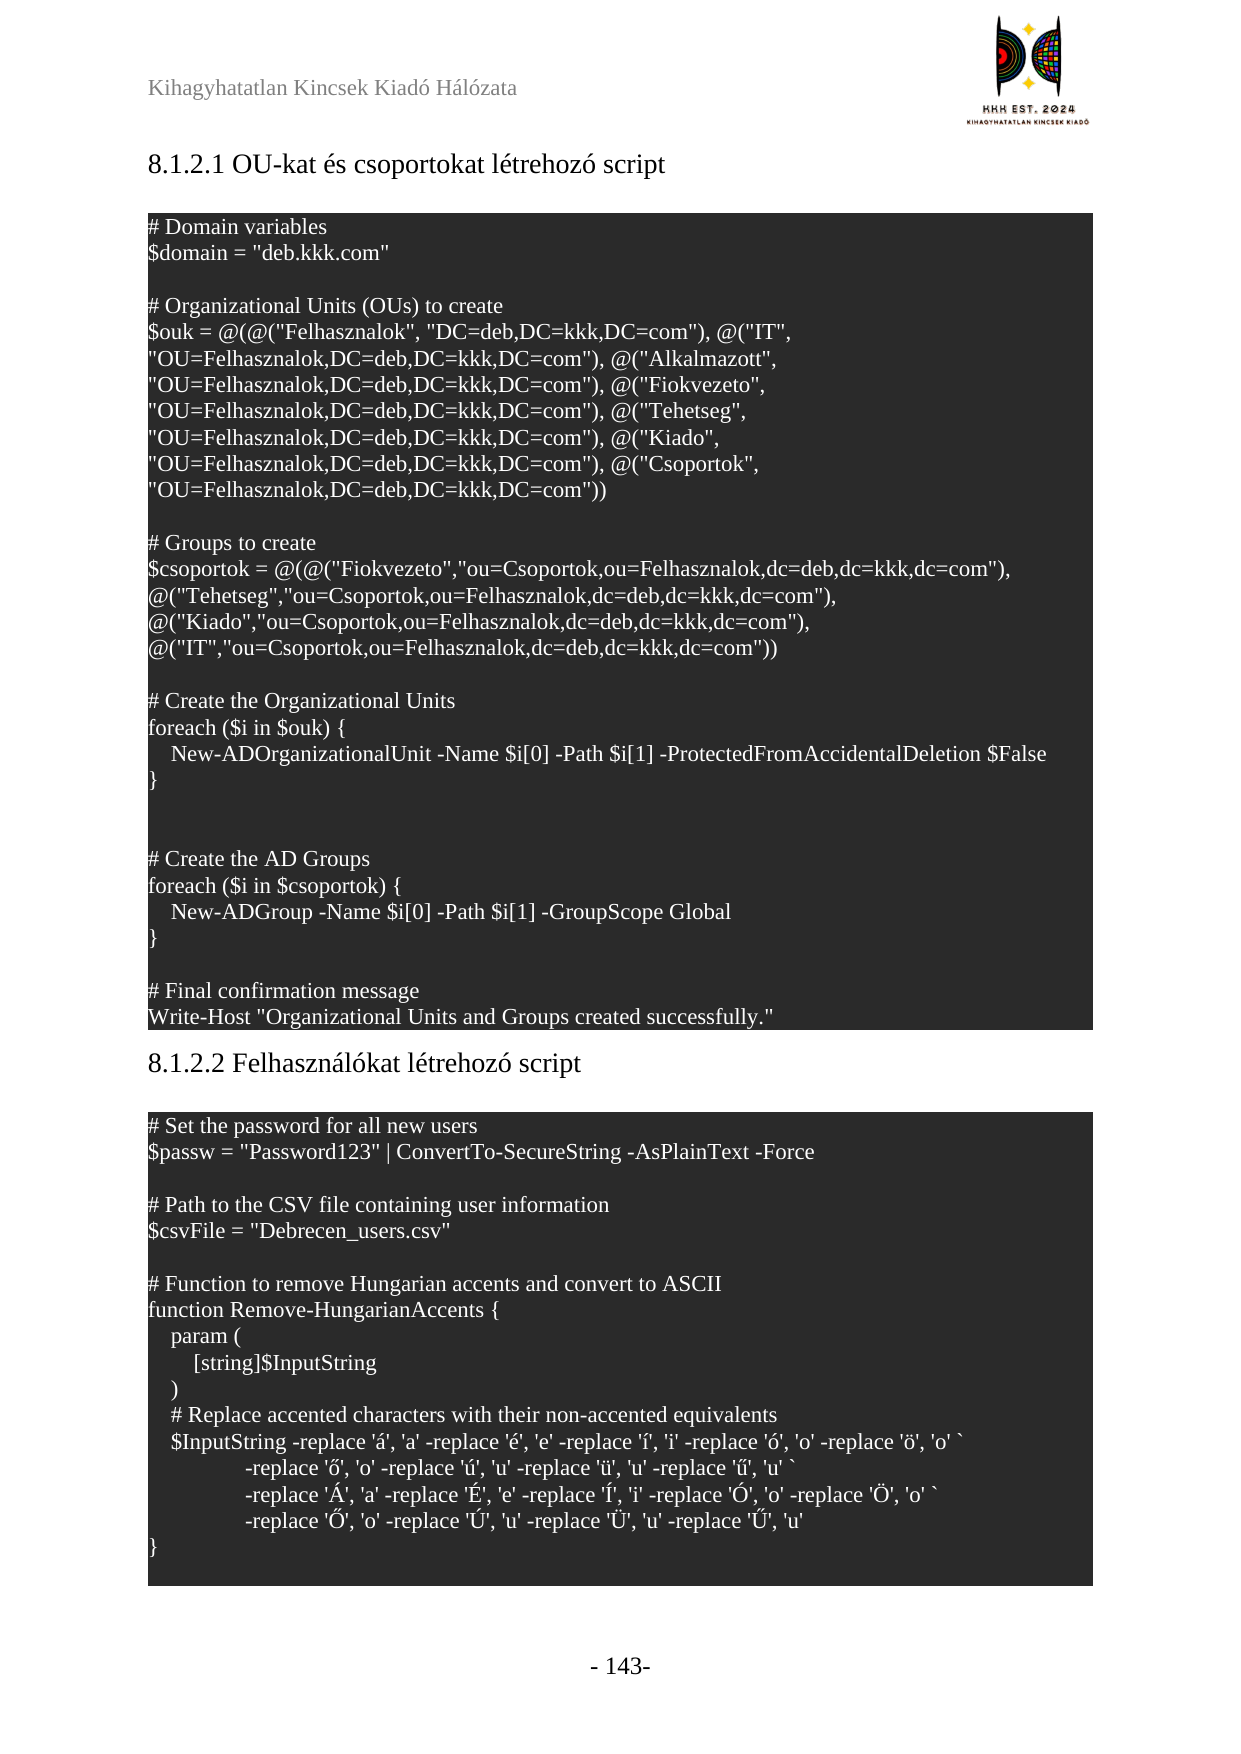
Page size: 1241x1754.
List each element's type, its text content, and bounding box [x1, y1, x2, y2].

text # Final confirmation message [148, 977, 1093, 1003]
text function Remove-HungarianAccents { [148, 1296, 1093, 1322]
text 8.1.2.1 OU-kat és csoportokat létrehozó script [148, 148, 1093, 180]
text New-ADOrganizationalUnit -Name $i[0] -Path $i[1] -ProtectedFromAccidentalDeletion $False [148, 740, 1093, 766]
text -replace 'Á', 'a' -replace 'É', 'e' -replace 'Í', 'i' -replace 'Ó', 'o' -replace 'Ö', 'o' ` [148, 1481, 1093, 1507]
text $passw = "Password123" | ConvertTo-SecureString -AsPlainText -Force [148, 1138, 1093, 1164]
text $InputString -replace 'á', 'a' -replace 'é', 'e' -replace 'í', 'i' -replace 'ó', 'o' -replace 'ö', 'o' ` [148, 1428, 1093, 1454]
text $csoportok = @(@("Fiokvezeto","ou=Csoportok,ou=Felhasznalok,dc=deb,dc=kkk,dc=com"), @("Tehetseg","ou=Csoportok,ou=Felhasznalok,dc=deb,dc=kkk,dc=com"), @("Kiado","ou=Csoportok,ou=Felhasznalok,dc=deb,dc=kkk,dc=com"), @("IT","ou=Csoportok,ou=Felhasznalok,dc=deb,dc=kkk,dc=com")) [148, 555, 1093, 661]
text } [148, 924, 1093, 951]
text $domain = "deb.kkk.com" [148, 239, 1093, 266]
text # Create the Organizational Units [148, 687, 1093, 713]
text foreach ($i in $csoportok) { [148, 872, 1093, 898]
text } [148, 1533, 1093, 1560]
text # Function to remove Hungarian accents and convert to ASCII [148, 1270, 1093, 1296]
text New-ADGroup -Name $i[0] -Path $i[1] -GroupScope Global [148, 898, 1093, 924]
text [string]$InputString [148, 1349, 1093, 1375]
text # Set the password for all new users [148, 1112, 1093, 1138]
text -replace 'Ő', 'o' -replace 'Ú', 'u' -replace 'Ü', 'u' -replace 'Ű', 'u' [148, 1507, 1093, 1533]
text foreach ($i in $ouk) { [148, 713, 1093, 740]
picture [958, 4, 1094, 130]
text param ( [148, 1322, 1093, 1349]
text # Path to the CSV file containing user information [148, 1191, 1093, 1217]
text ) [148, 1375, 1093, 1402]
text -replace 'ő', 'o' -replace 'ú', 'u' -replace 'ü', 'u' -replace 'ű', 'u' ` [148, 1454, 1093, 1481]
text # Domain variables [148, 213, 1093, 239]
text # Create the AD Groups [148, 845, 1093, 872]
text # Groups to create [148, 529, 1093, 555]
text Write-Host "Organizational Units and Groups created successfully." [148, 1003, 1093, 1030]
text # Replace accented characters with their non-accented equivalents [148, 1402, 1093, 1428]
text } [148, 766, 1093, 793]
text $csvFile = "Debrecen_users.csv" [148, 1217, 1093, 1243]
text # Organizational Units (OUs) to create [148, 292, 1093, 318]
text 8.1.2.2 Felhasználókat létrehozó script [148, 1046, 1093, 1079]
text $ouk = @(@("Felhasznalok", "DC=deb,DC=kkk,DC=com"), @("IT", "OU=Felhasznalok,DC=deb,DC=kkk,DC=com"), @("Alkalmazott", "OU=Felhasznalok,DC=deb,DC=kkk,DC=com"), @("Fiokvezeto", "OU=Felhasznalok,DC=deb,DC=kkk,DC=com"), @("Tehetseg", "OU=Felhasznalok,DC=deb,DC=kkk,DC=com"), @("Kiado", "OU=Felhasznalok,DC=deb,DC=kkk,DC=com"), @("Csoportok", "OU=Felhasznalok,DC=deb,DC=kkk,DC=com")) [148, 318, 1093, 503]
